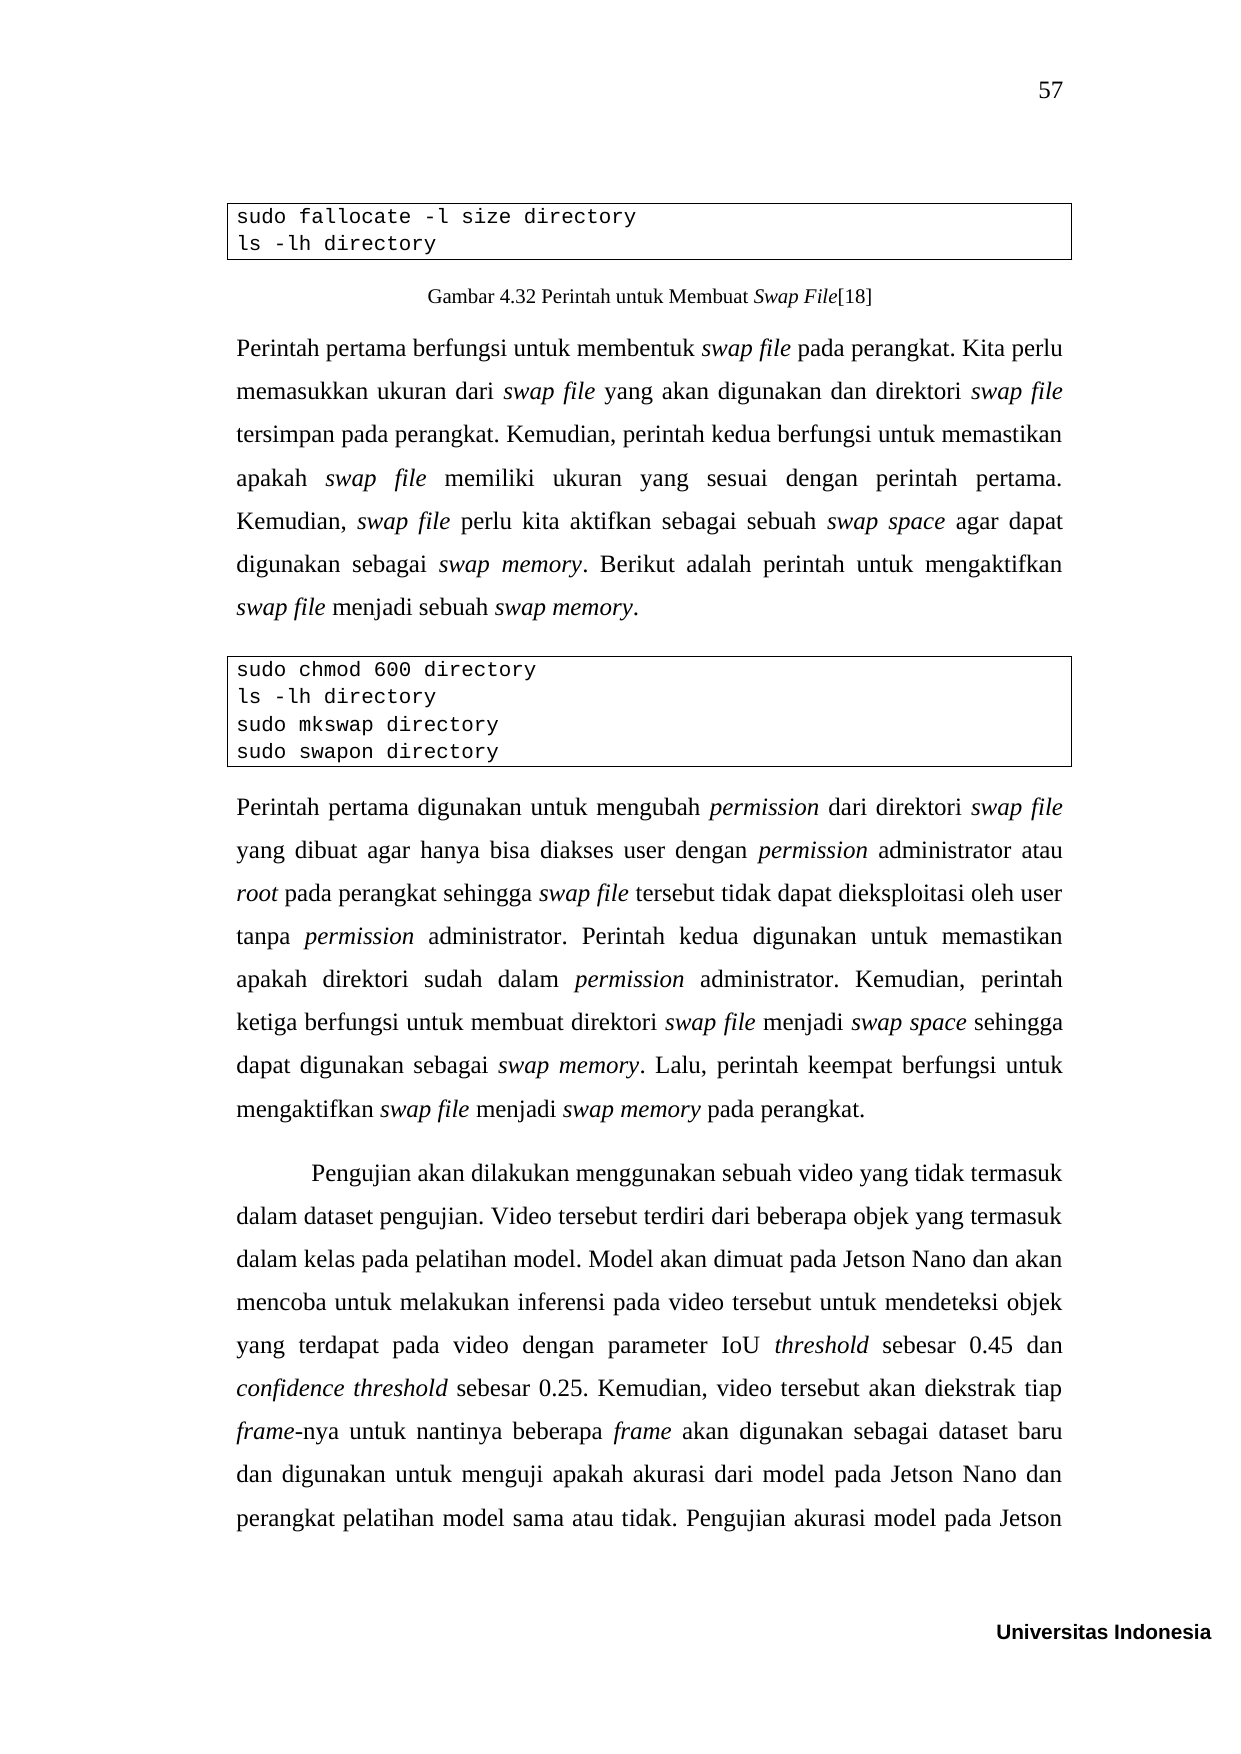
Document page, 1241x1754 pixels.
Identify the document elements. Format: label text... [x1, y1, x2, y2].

text sudo chmod 600 directory [228, 657, 1071, 683]
text Gambar 4.16 Perintah untuk Membuat Swap File [236, 284, 1063, 308]
text sudo fallocate -l size directory [228, 204, 1071, 229]
text ls -lh directory [228, 683, 1071, 710]
text Perintah pertama berfungsi untuk membentuk swap file pada perangkat. Kita perlu memasukkan ukuran dari swap file yang akan digunakan dan direktori swap file tersimpan pada perangkat. Kemudian, perintah kedua berfungsi untuk memastikan apakah swap file memiliki ukuran yang sesuai dengan perintah pertama. Kemudian, swap file perlu kita aktifkan sebagai sebuah swap space agar dapat digunakan sebagai swap memory. Berikut adalah perintah untuk mengaktifkan swap file menjadi sebuah swap memory. [236, 333, 1063, 621]
text sudo swapon directory [228, 738, 1071, 766]
text ls -lh directory [228, 230, 1071, 259]
text Perintah pertama digunakan untuk mengubah permission dari direktori swap file yang dibuat agar hanya bisa diakses user dengan permission administrator atau root pada perangkat sehingga swap file tersebut tidak dapat dieksploitasi oleh user tanpa permission administrator. Perintah kedua digunakan untuk memastikan apakah direktori sudah dalam permission administrator. Kemudian, perintah ketiga berfungsi untuk membuat direktori swap file menjadi swap space sehingga dapat digunakan sebagai swap memory. Lalu, perintah keempat berfungsi untuk mengaktifkan swap file menjadi swap memory pada perangkat. [236, 792, 1063, 1122]
text sudo mkswap directory [228, 710, 1071, 737]
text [236, 1158, 1063, 1531]
